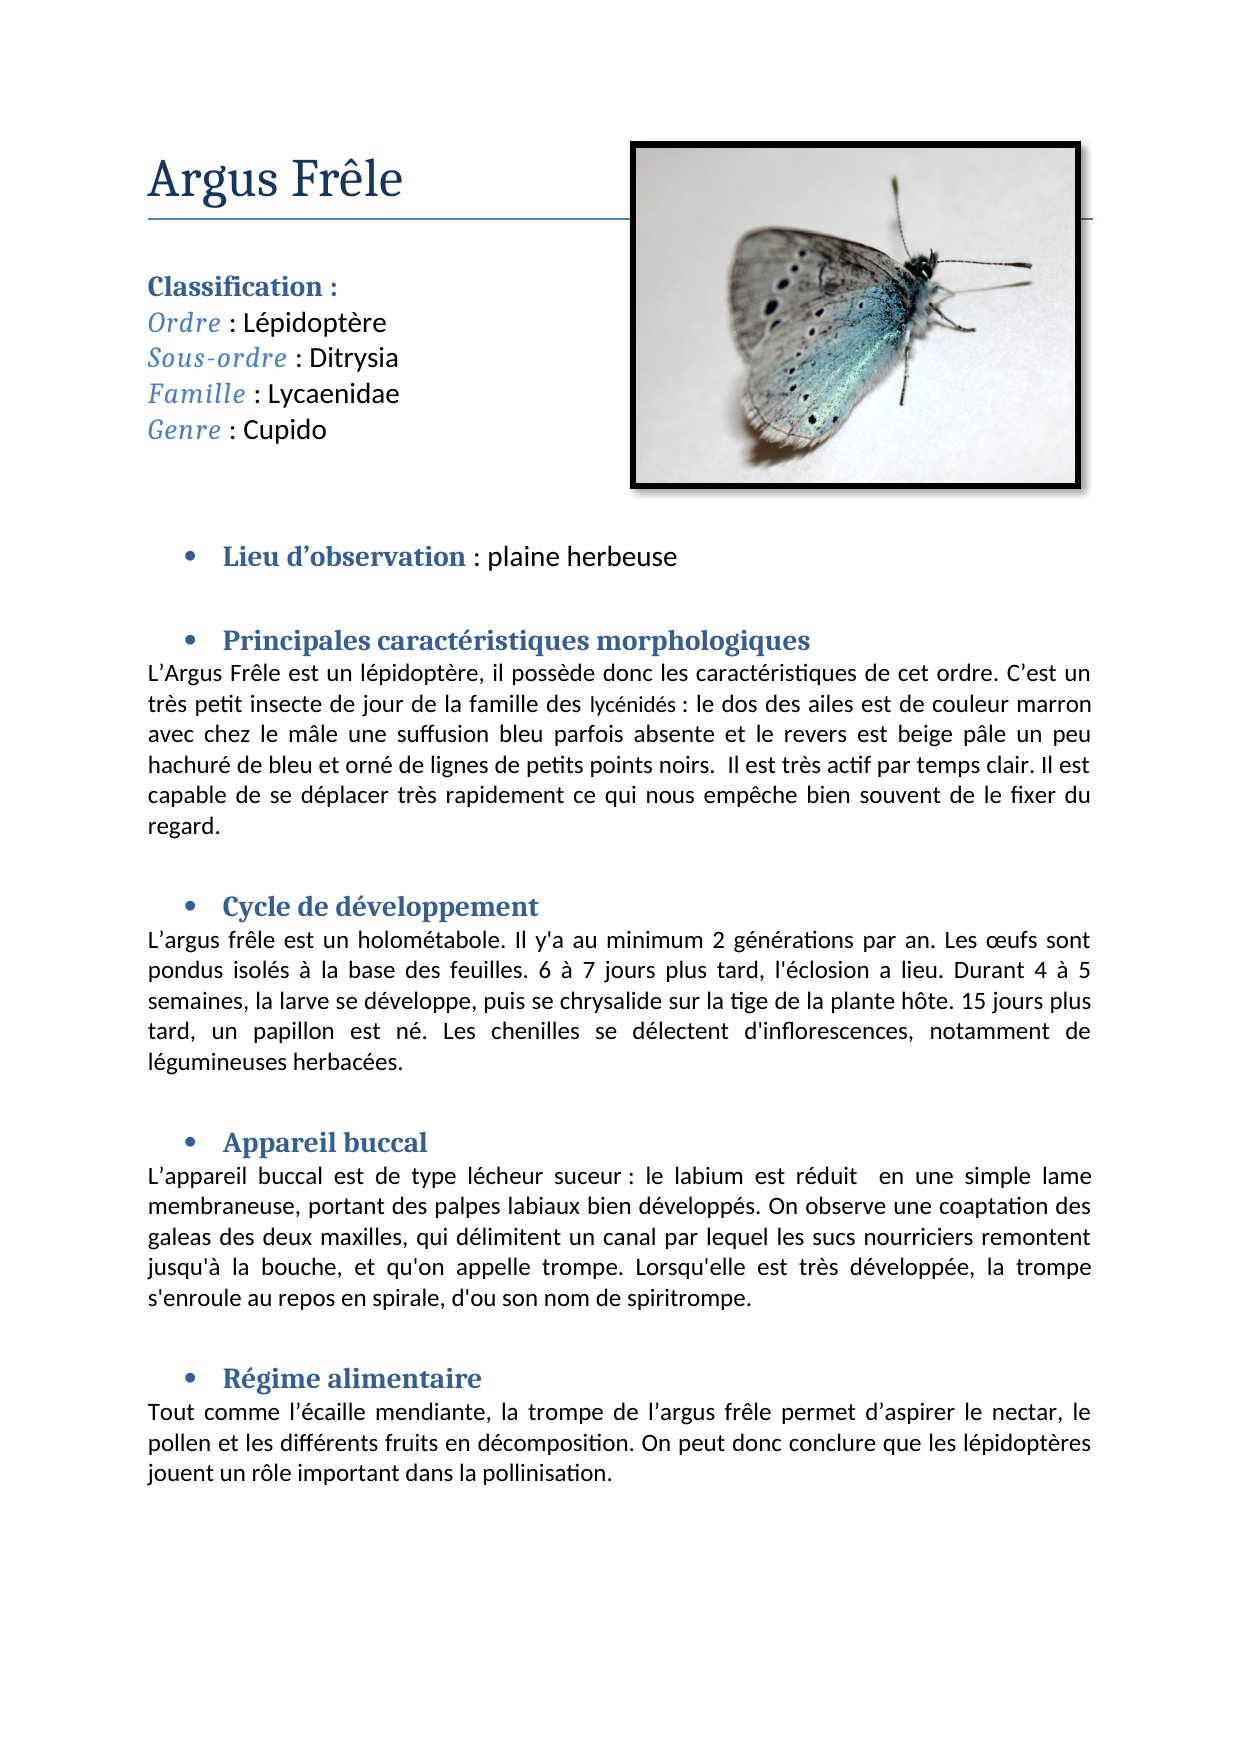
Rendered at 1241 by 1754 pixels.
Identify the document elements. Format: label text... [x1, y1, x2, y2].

list Lieu d’observation : plaine herbeuse [185, 538, 1093, 574]
text Tout comme l’écaille mendiante, la trompe de l’argus frêle permet d’aspirer le nectar, le pollen et les différents fruits en décomposition. On peut donc conclure que les lépidoptères jouent un rôle important dans la pollinisation. [148, 1396, 1093, 1488]
subtitle Principales caractéristiques morphologiques [185, 624, 1093, 657]
text L’Argus Frêle est un lépidoptère, il possède donc les caractéristiques de cet ordre. C’est un très petit insecte de jour de la famille des lycénidés : le dos des ailes est de couleur marron avec chez le mâle une suffusion bleu parfois absente et le revers est beige pâle un peu hachuré de bleu et orné de lignes de petits points noirs. Il est très actif par temps clair. Il est capable de se déplacer très rapidement ce qui nous empêche bien souvent de le fixer du regard. [148, 657, 1093, 840]
subtitle Appareil buccal [185, 1126, 1093, 1160]
text Famille : Lycaenidae [148, 375, 629, 411]
subtitle Classification : [148, 270, 629, 304]
text L’argus frêle est un holométabole. Il y'a au minimum 2 générations par an. Les œufs sont pondus isolés à la base des feuilles. 6 à 7 jours plus tard, l'éclosion a lieu. Durant 4 à 5 semaines, la larve se développe, puis se chrysalide sur la tige de la plante hôte. 15 jours plus tard, un papillon est né. Les chenilles se délectent d'inflorescences, notamment de légumineuses herbacées. [148, 924, 1093, 1076]
subtitle Cycle de développement [185, 890, 1093, 924]
text Ordre : Lépidoptère [148, 304, 629, 339]
picture [636, 148, 1075, 483]
text Genre : Cupido [148, 411, 629, 446]
text L’appareil buccal est de type lécheur suceur : le labium est réduit en une simple lame membraneuse, portant des palpes labiaux bien développés. On observe une coaptation des galeas des deux maxilles, qui délimitent un canal par lequel les sucs nourriciers remontent jusqu'à la bouche, et qu'on appelle trompe. Lorsqu'elle est très développée, la trompe s'enroule au repos en spirale, d'ou son nom de spiritrompe. [148, 1160, 1093, 1313]
subtitle Régime alimentaire [185, 1363, 1093, 1396]
text Sous-ordre : Ditrysia [148, 339, 629, 375]
title Argus Frêle [148, 148, 629, 218]
